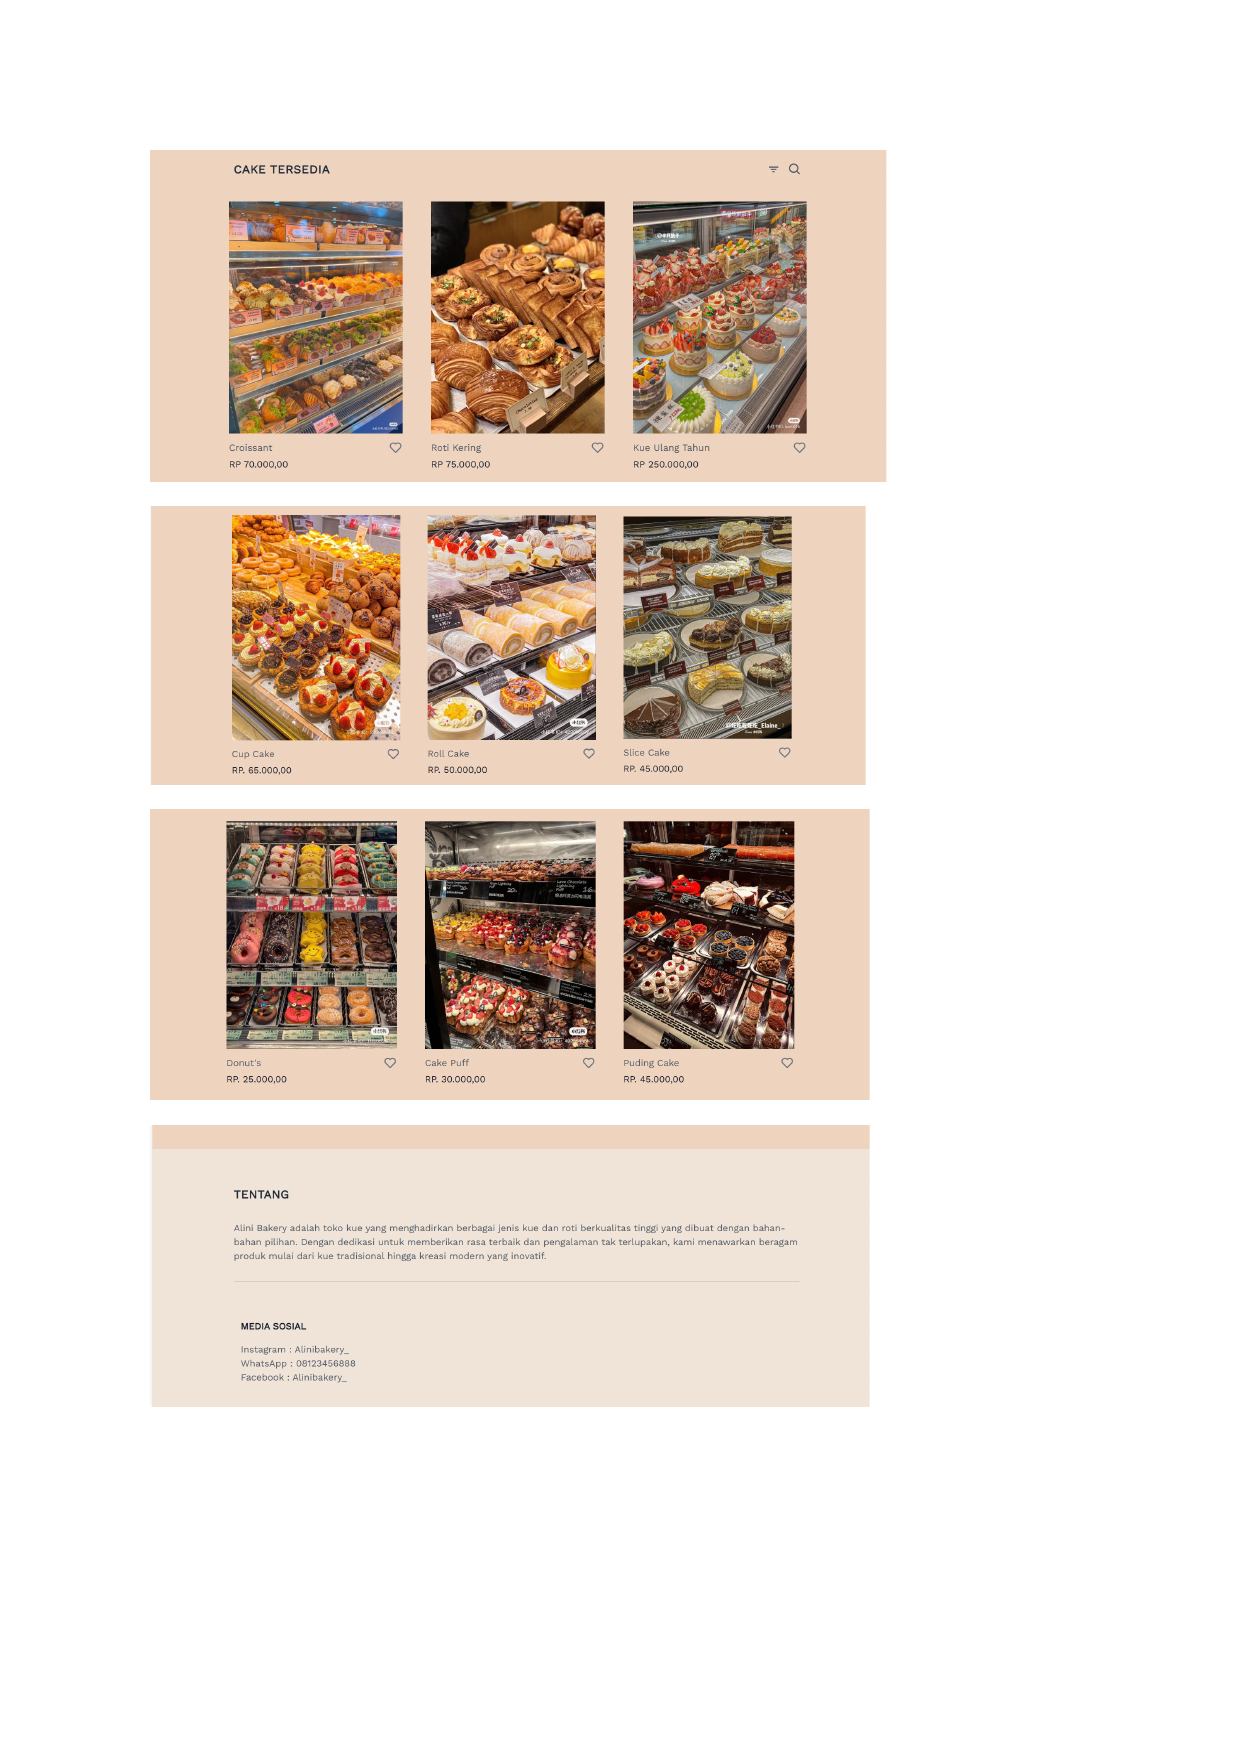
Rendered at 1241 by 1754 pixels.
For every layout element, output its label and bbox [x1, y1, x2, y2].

picture [150, 809, 870, 1100]
picture [150, 1125, 870, 1407]
picture [150, 150, 887, 482]
picture [150, 506, 866, 785]
